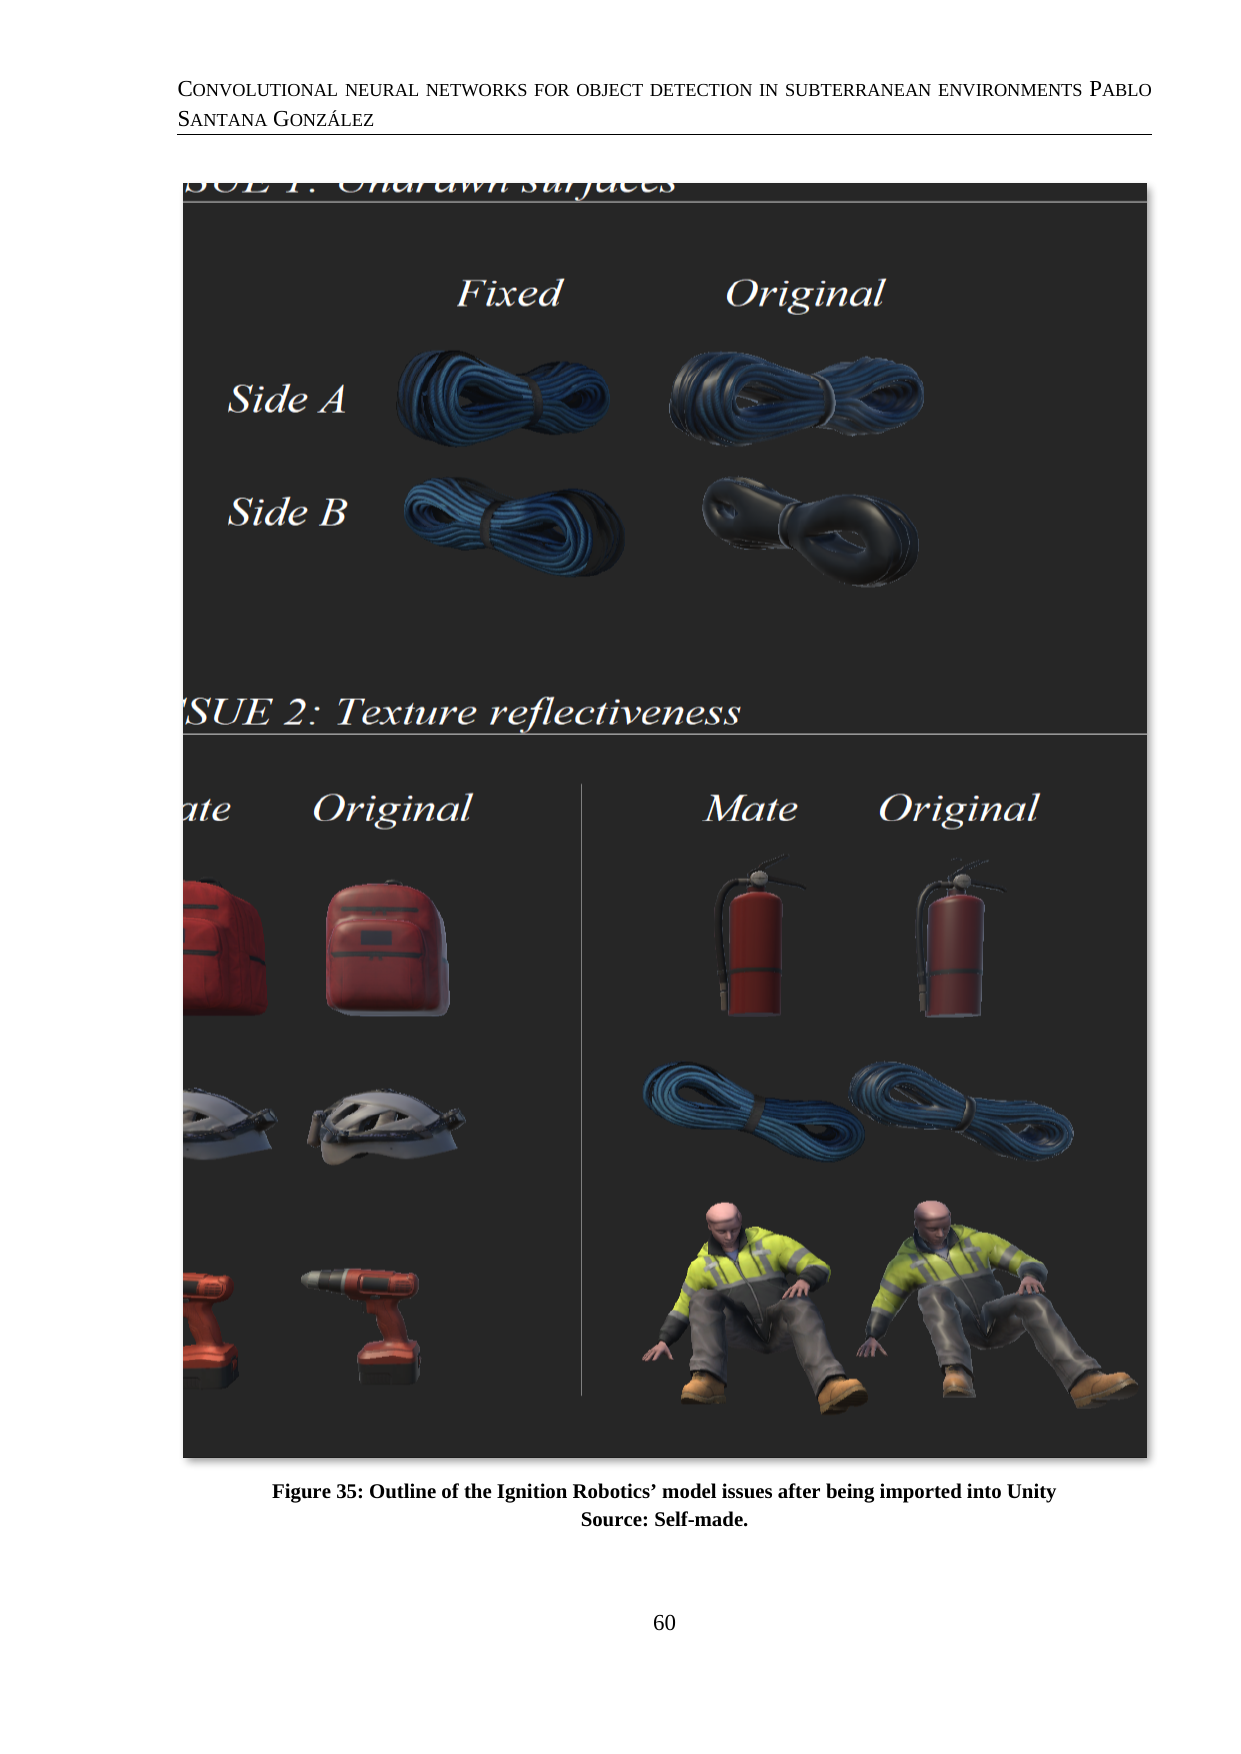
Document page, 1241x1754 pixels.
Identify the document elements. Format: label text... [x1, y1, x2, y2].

text Source: Self-made. [177, 1507, 1152, 1531]
picture [183, 183, 1147, 1458]
